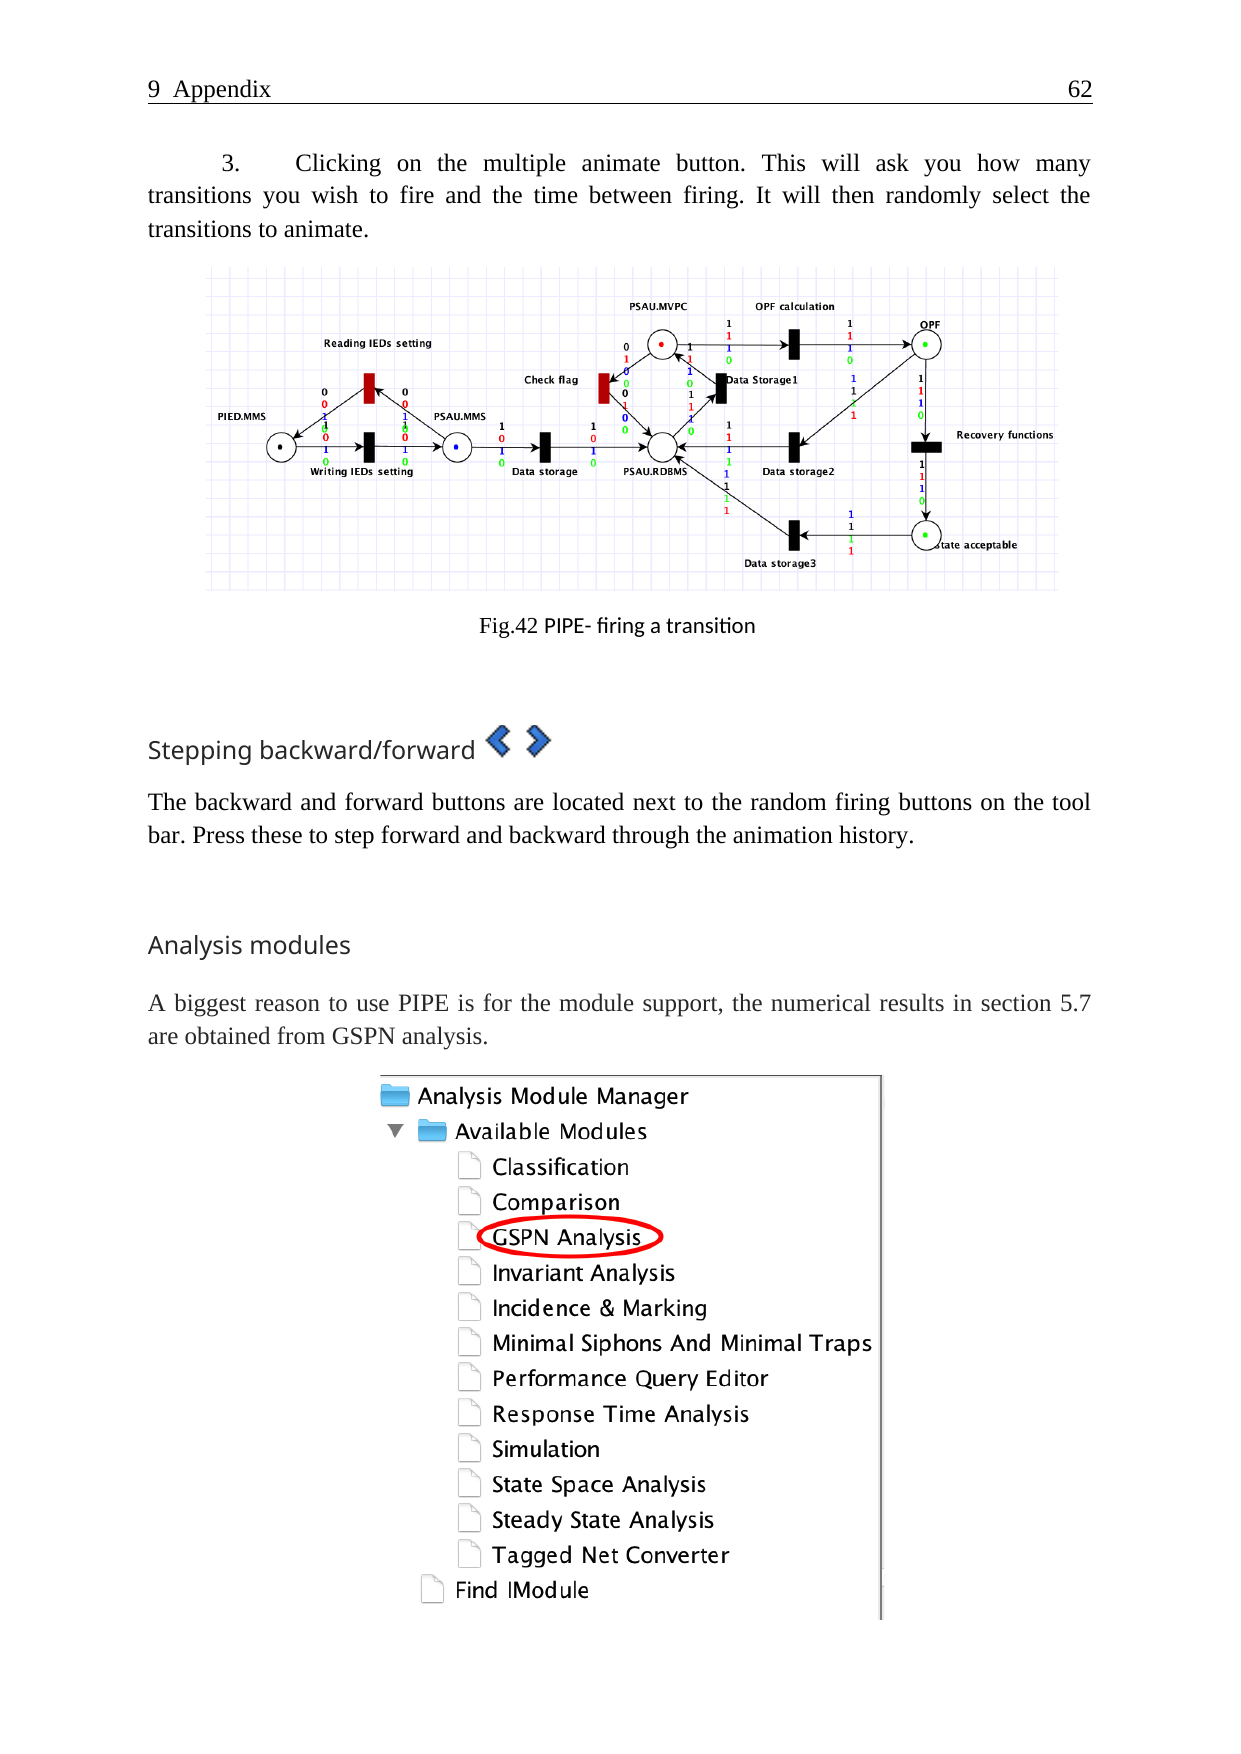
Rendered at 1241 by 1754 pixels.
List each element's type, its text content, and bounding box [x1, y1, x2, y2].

picture [523, 725, 558, 760]
picture [380, 1075, 885, 1620]
picture [482, 725, 517, 760]
text The backward and forward buttons are located next to the random firing buttons on the tool bar. Press these to step forward and backward through the animation history. [148, 787, 1093, 849]
text A biggest reason to use PIPE is for the module support, the numerical results in section 5.7 are obtained from GSPN analysis. [148, 988, 1093, 1050]
text Analysis modules [148, 928, 1093, 962]
text Stepping backward/forward [148, 725, 1093, 766]
picture [205, 267, 1059, 591]
text 3. Clicking on the multiple animate button. This will ask you how many transitions you wish to fire and the time between firing. It will then randomly select the transitions to animate. [148, 148, 1093, 242]
text Fig.42 PIPE- firing a transition [148, 612, 1093, 639]
